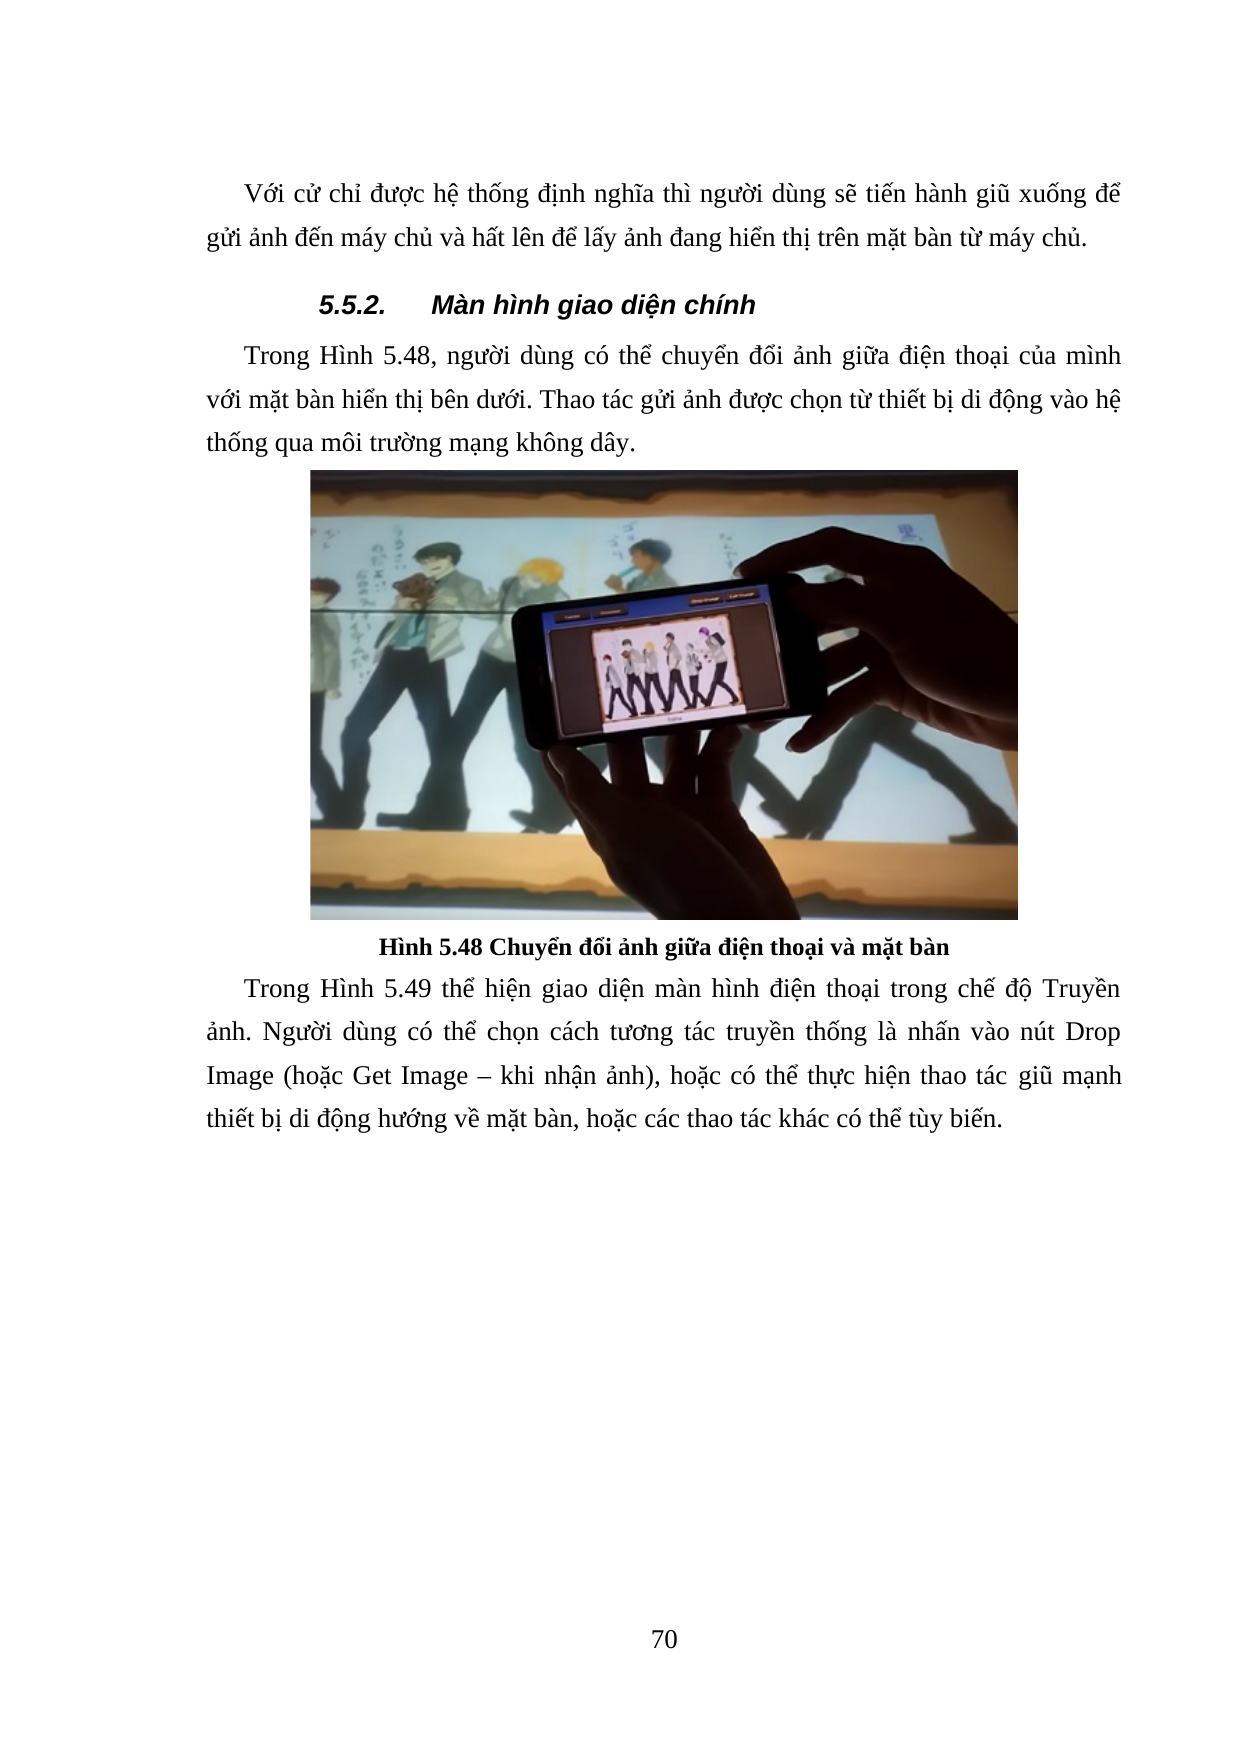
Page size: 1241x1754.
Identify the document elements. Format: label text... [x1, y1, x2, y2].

picture [310, 470, 1018, 920]
text Với cử chỉ được hệ thống định nghĩa thì người dùng sẽ tiến hành giũ xuống để gửi ảnh đến máy chủ và hất lên để lấy ảnh đang hiển thị trên mặt bàn từ máy chủ. [206, 177, 1122, 252]
text Trong Hình 5.1, người dùng có thể chuyển đổi ảnh giữa điện thoại của mình với mặt bàn hiển thị bên dưới. Thao tác gửi ảnh được chọn từ thiết bị di động vào hệ thống qua môi trường mạng không dây. [206, 339, 1122, 457]
text Trong Hình 5.2 thể hiện giao diện màn hình điện thoại trong chế độ Truyền ảnh. Người dùng có thể chọn cách tương tác truyền thống là nhấn vào nút Drop Image (hoặc Get Image – khi nhận ảnh), hoặc có thể thực hiện thao tác giũ mạnh thiết bị di động hướng về mặt bàn, hoặc các thao tác khác có thể tùy biến. [206, 972, 1122, 1134]
subtitle Màn hình giao diện chính [281, 289, 1122, 321]
text Hình 5.1 Chuyển đổi ảnh giữa điện thoại và mặt bàn [206, 932, 1122, 960]
